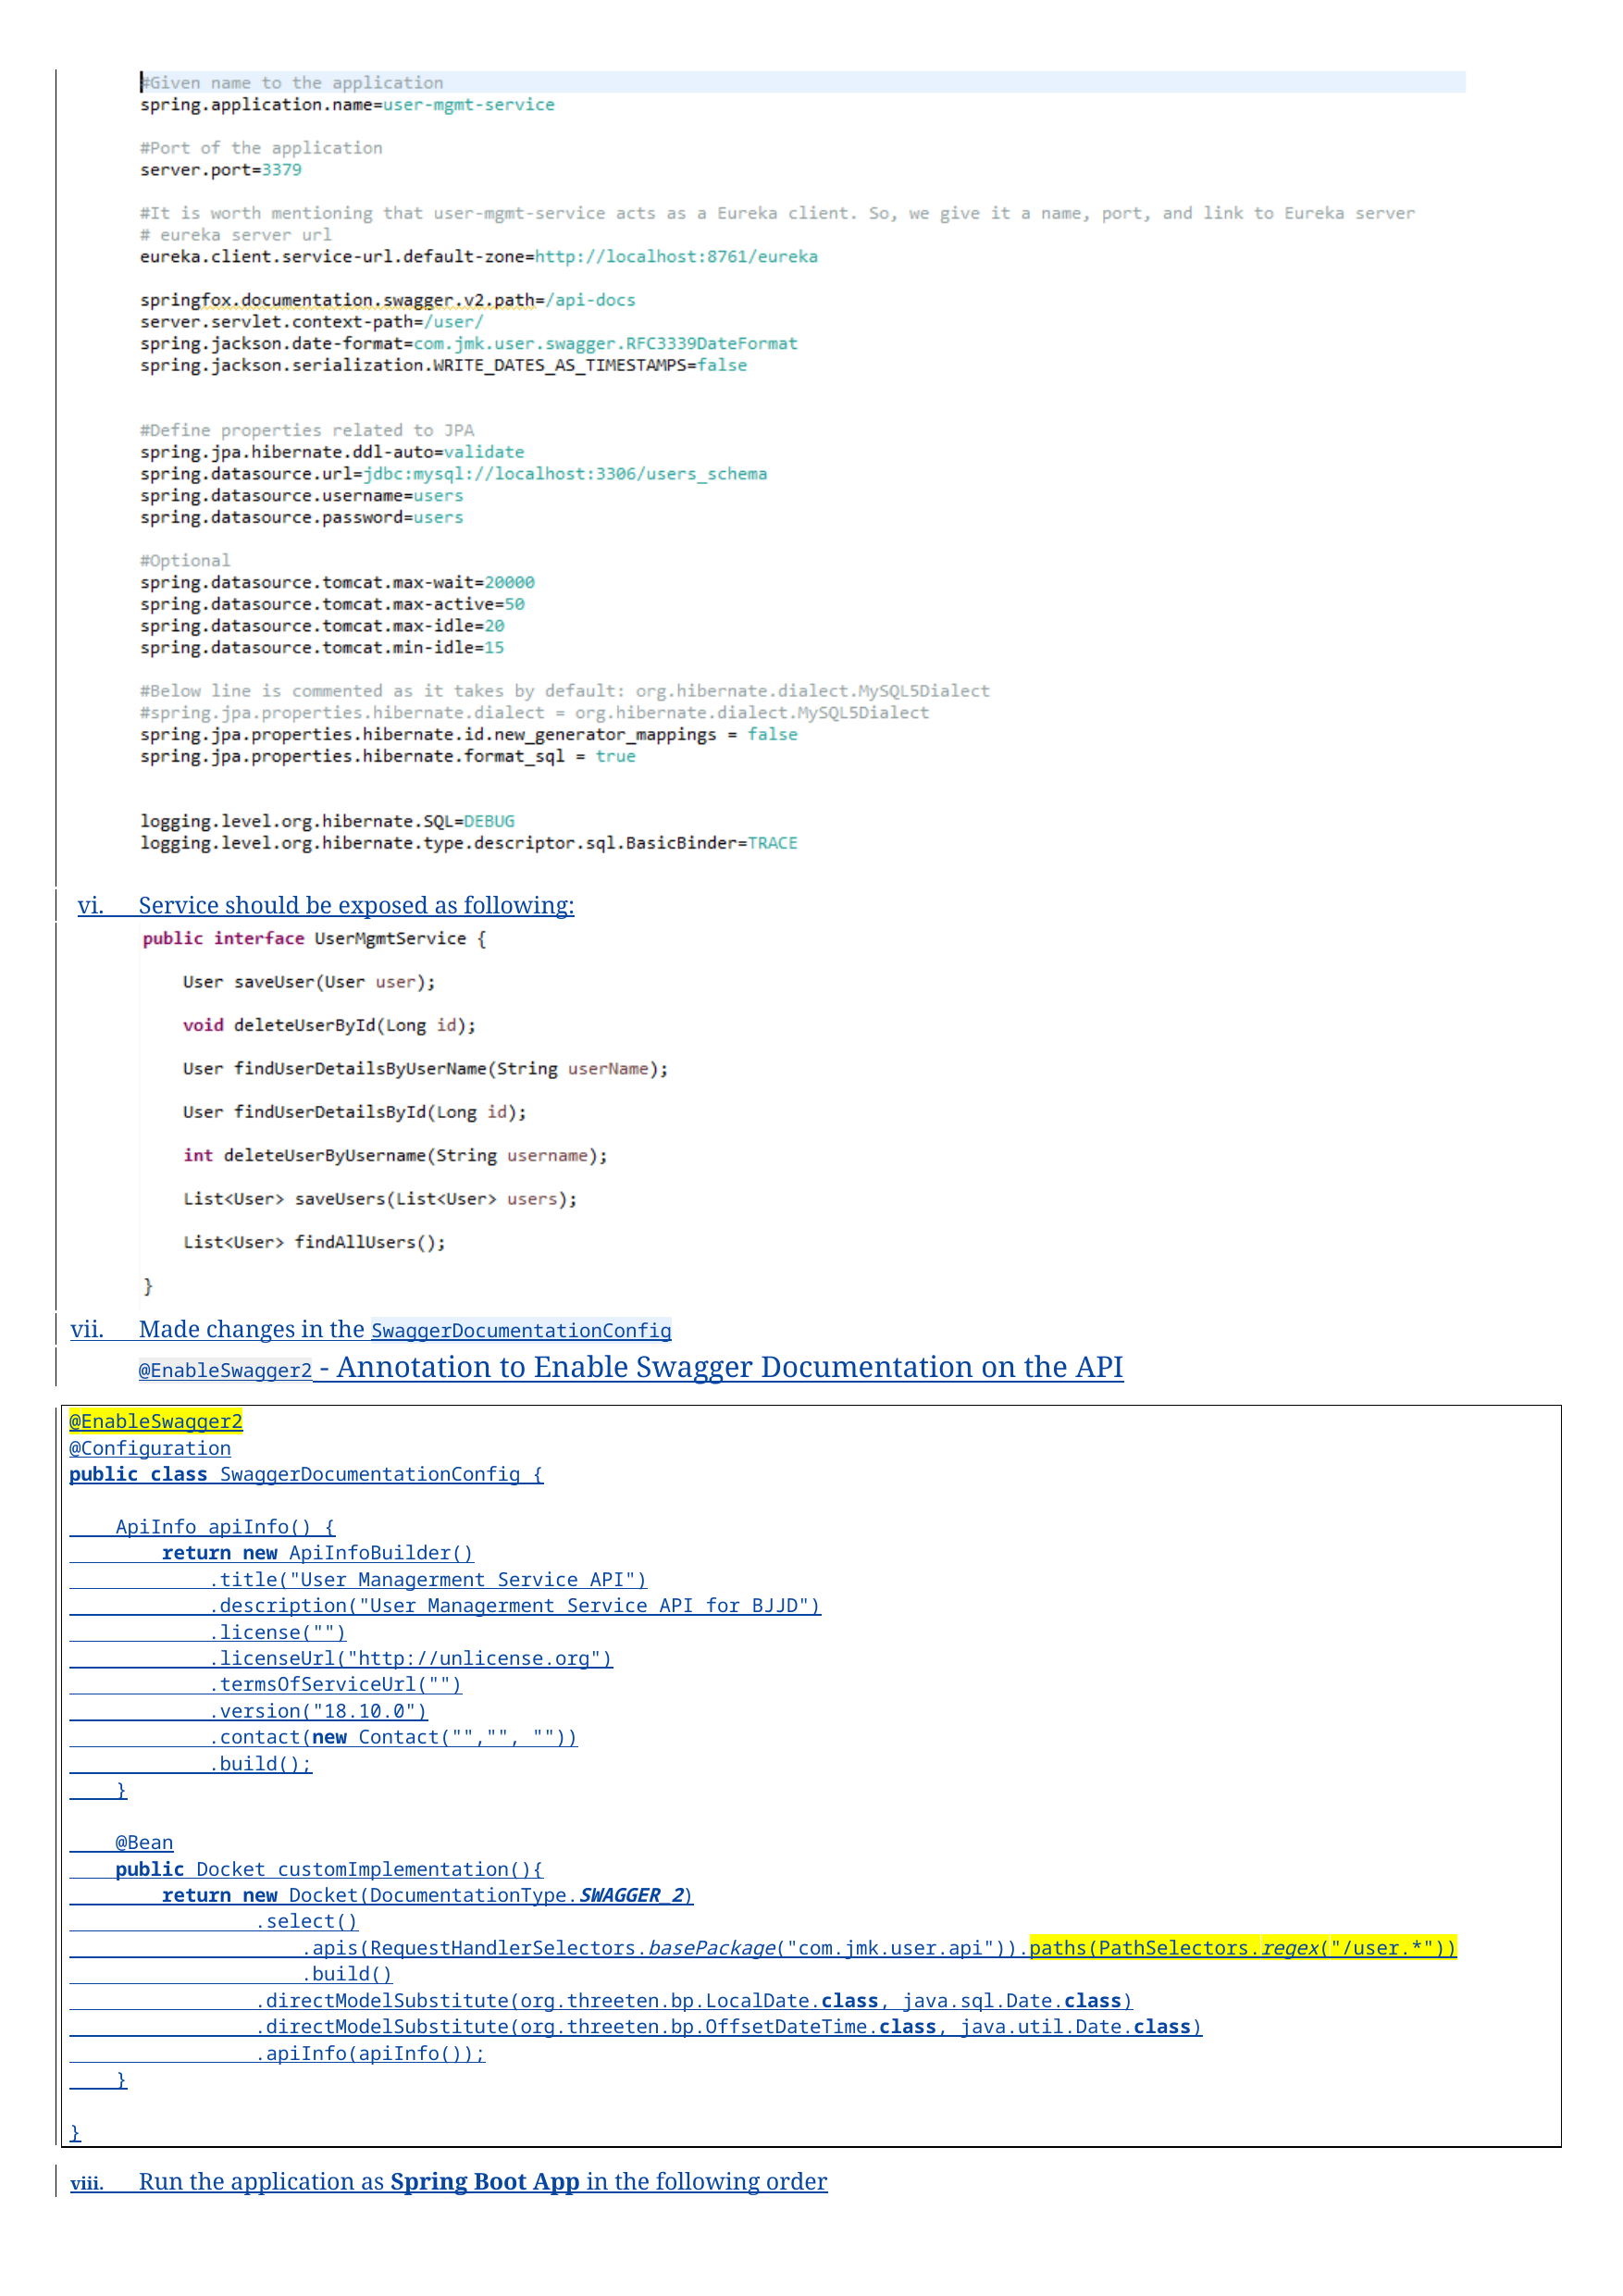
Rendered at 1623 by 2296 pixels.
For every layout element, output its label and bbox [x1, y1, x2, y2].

picture [139, 923, 737, 1310]
picture [139, 69, 1467, 887]
